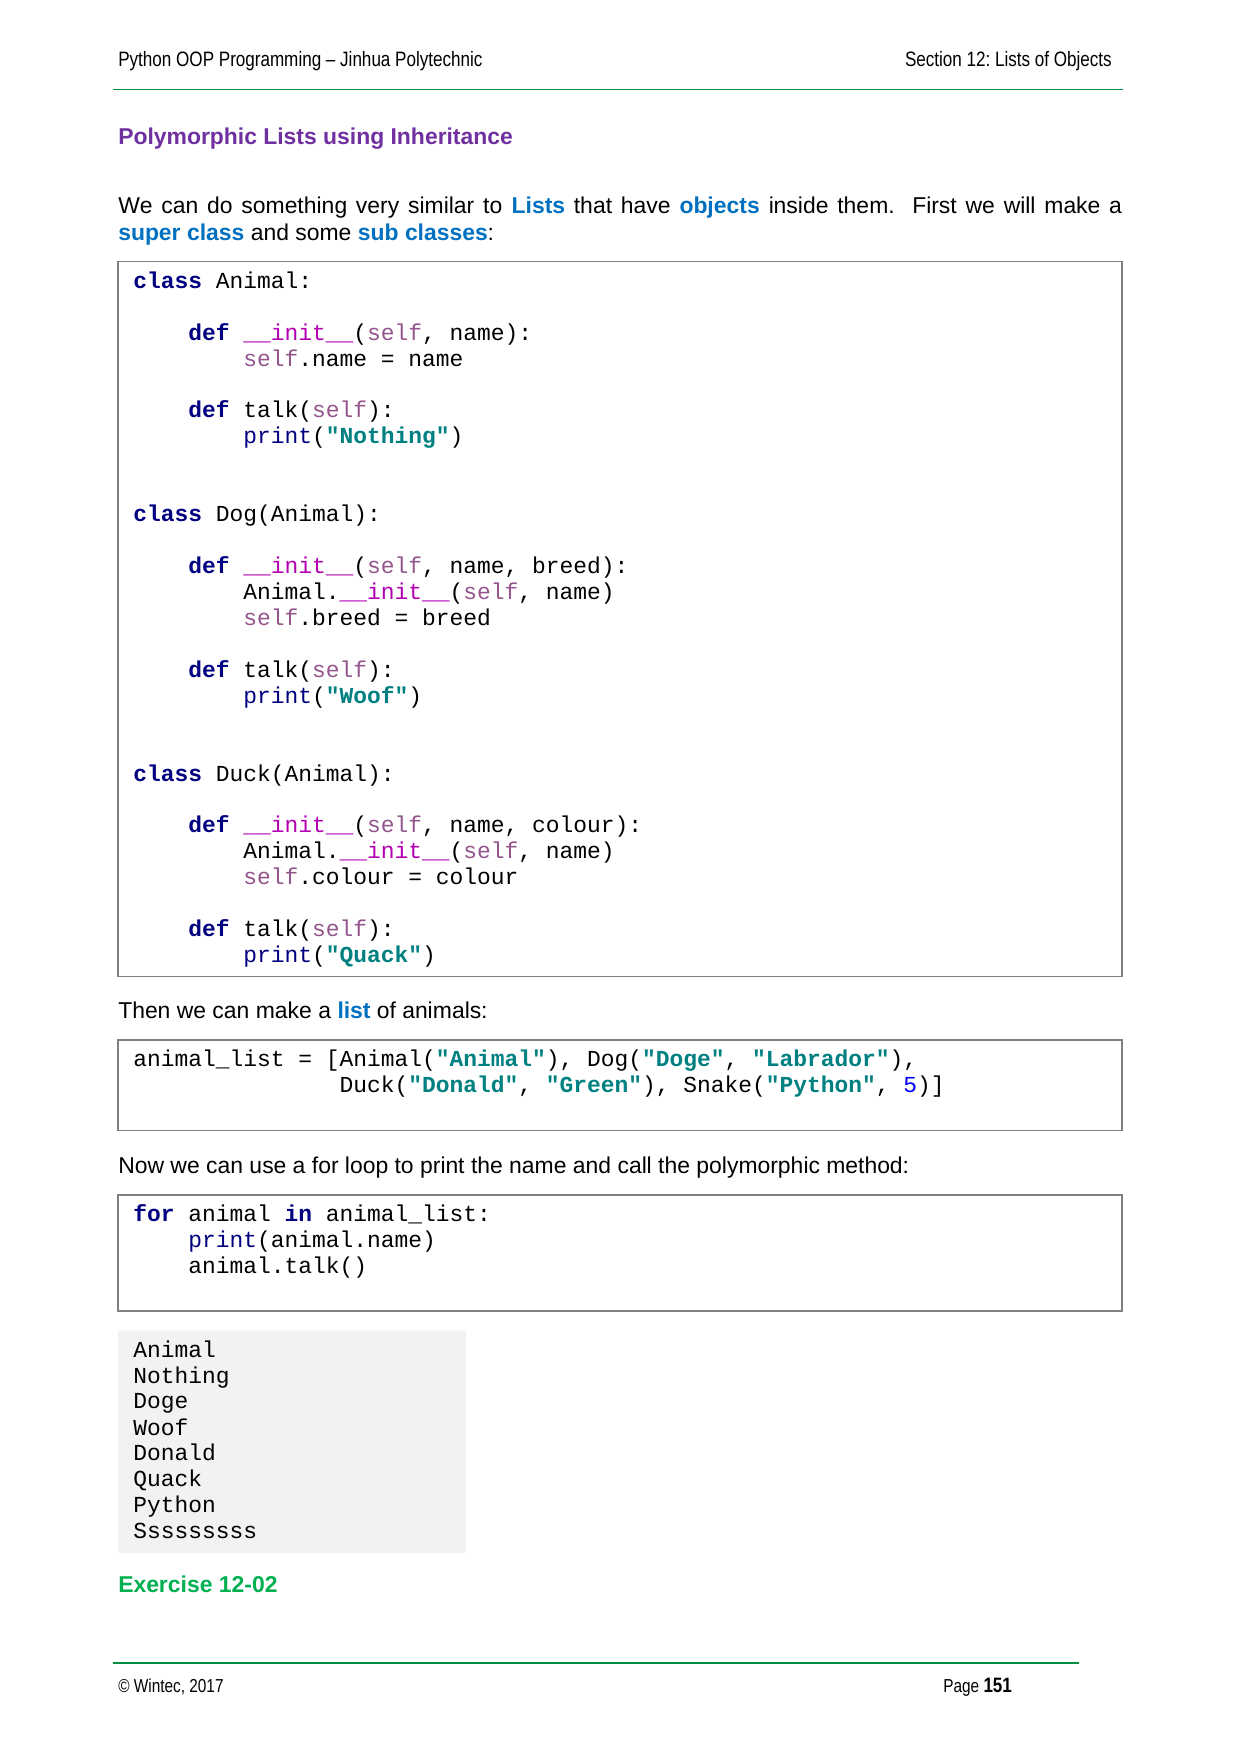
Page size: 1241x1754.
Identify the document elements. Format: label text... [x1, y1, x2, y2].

text We can do something very similar to Lists that have objects inside them. First we will make a super class and some sub classes: [118, 192, 1122, 245]
text Exercise 12-02 [118, 1571, 1122, 1597]
text Polymorphic Lists using Inheritance [118, 123, 1122, 149]
text Now we can use a for loop to print the name and call the polymorphic method: [118, 1152, 1122, 1178]
text Then we can make a list of animals: [118, 997, 1122, 1024]
